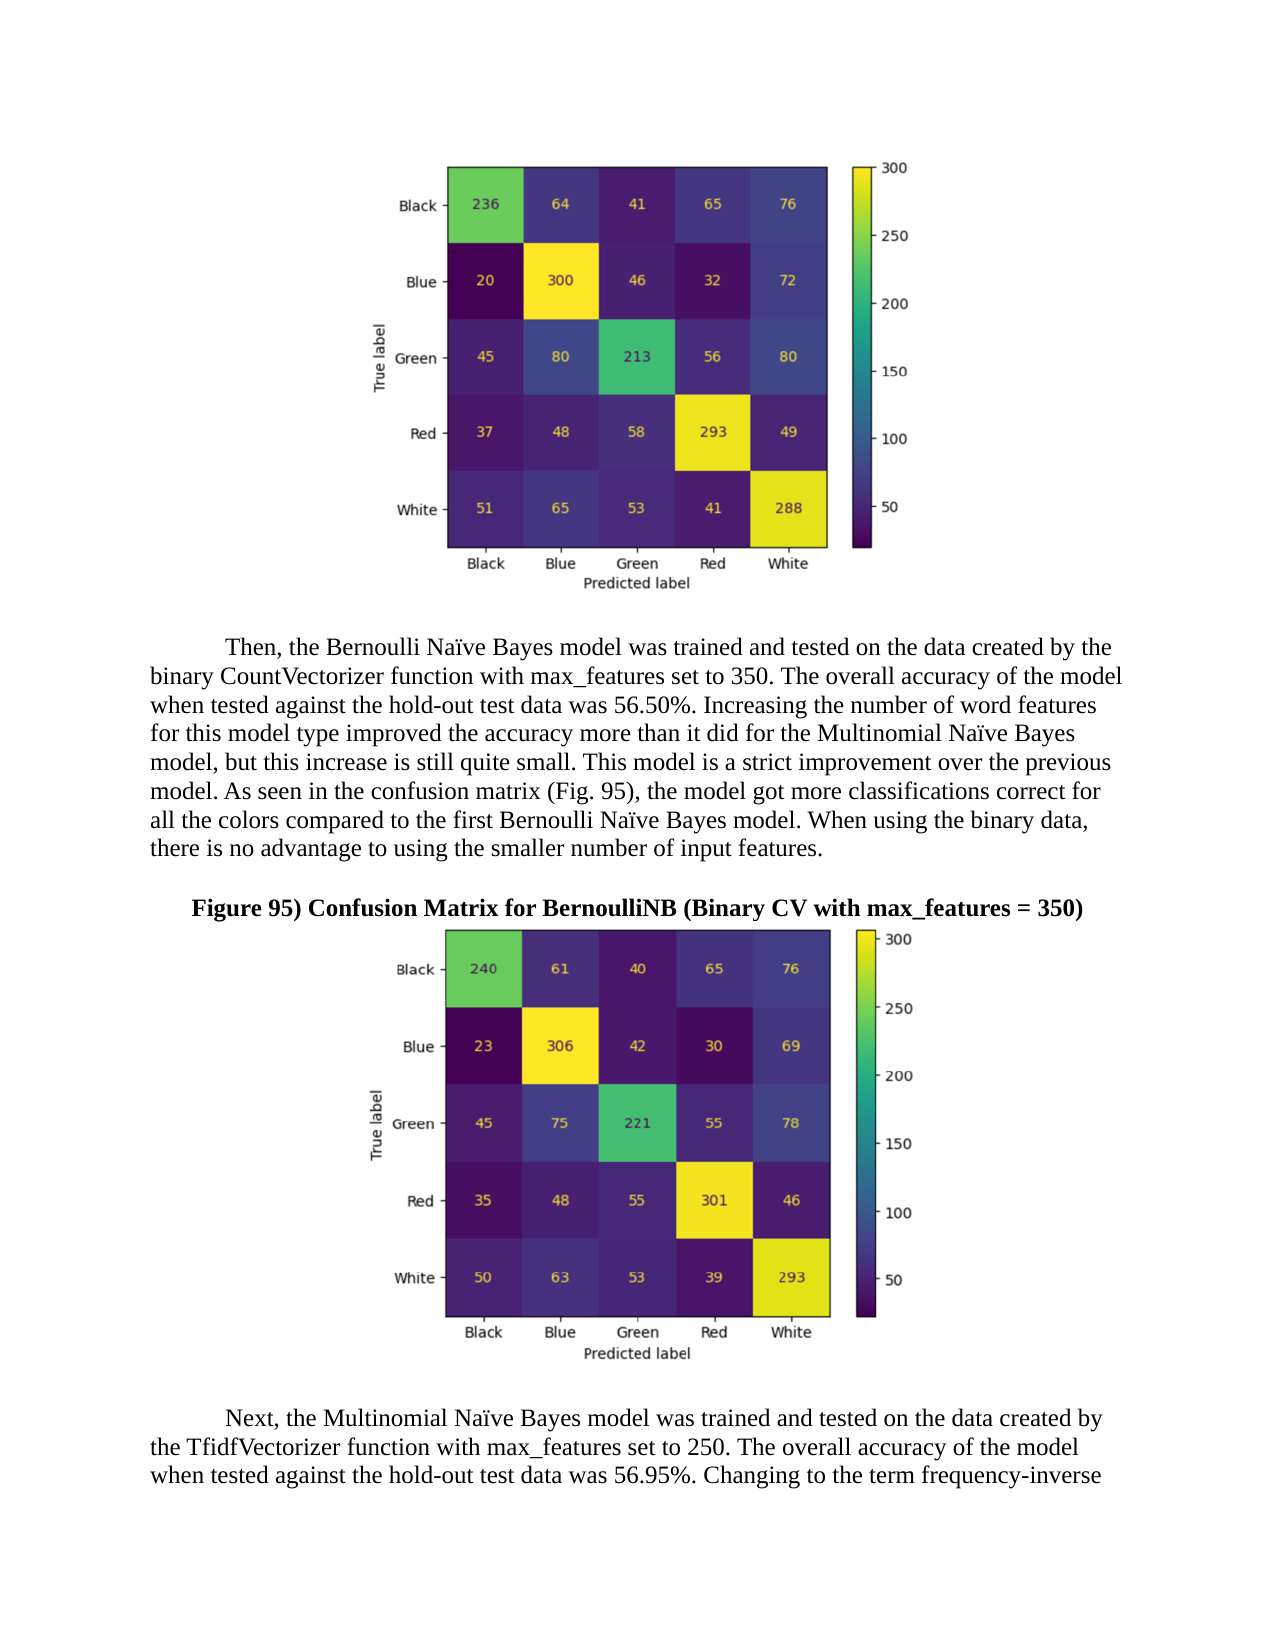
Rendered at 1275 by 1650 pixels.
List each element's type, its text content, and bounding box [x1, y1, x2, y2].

picture [358, 150, 917, 602]
text Then, the Bernoulli Naïve Bayes model was trained and tested on the data created by the binary CountVectorizer function with max_features set to 350. The overall accuracy of the model when tested against the hold-out test data was 56.50%. Increasing the number of word features for this model type improved the accuracy more than it did for the Multinomial Naïve Bayes model, but this increase is still quite small. This model is a strict improvement over the previous model. As seen in the confusion matrix (Fig. 95), the model got more classifications correct for all the colors compared to the first Bernoulli Naïve Bayes model. When using the binary data, there is no advantage to using the smaller number of input features. [150, 632, 1125, 862]
picture [351, 921, 924, 1373]
text Figure 95) Confusion Matrix for BernoulliNB (Binary CV with max_features = 350) [150, 893, 1125, 921]
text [150, 1403, 1125, 1489]
